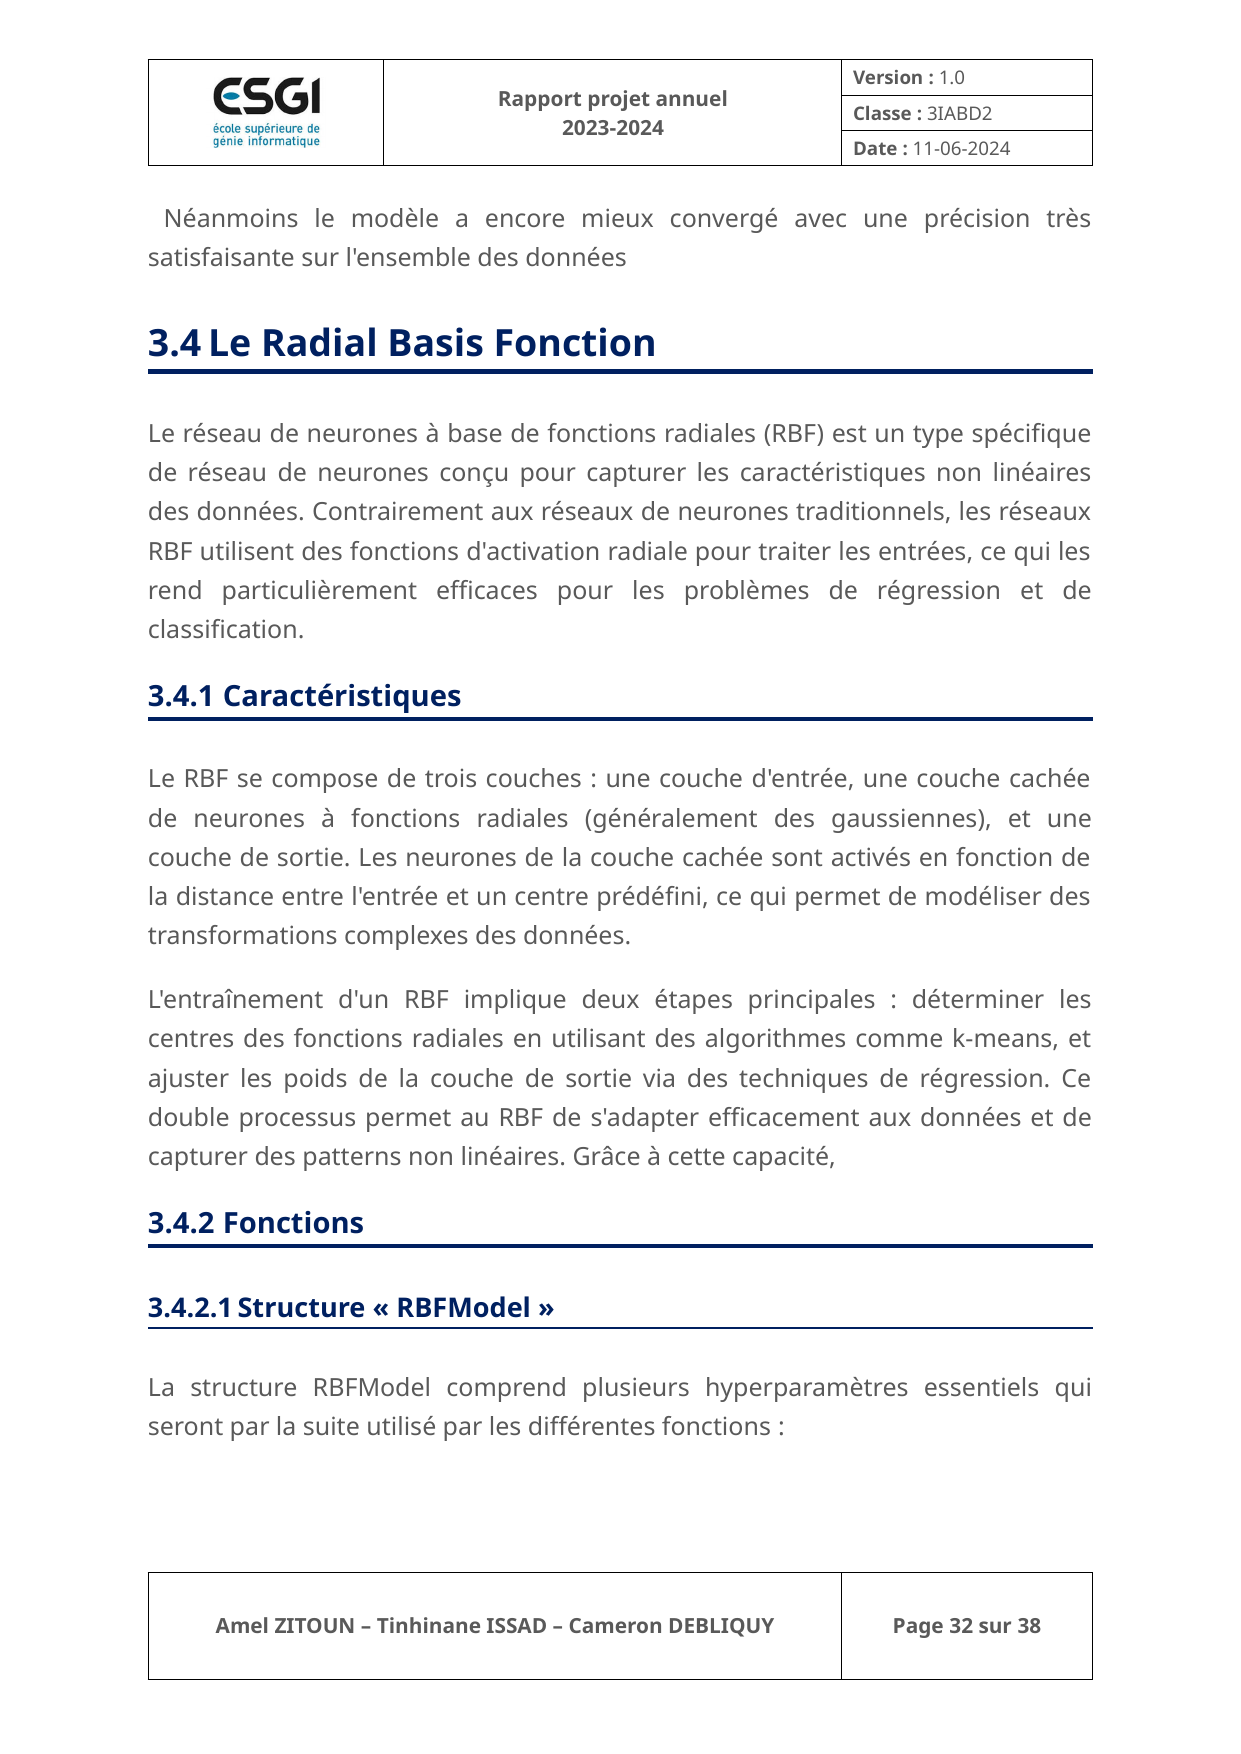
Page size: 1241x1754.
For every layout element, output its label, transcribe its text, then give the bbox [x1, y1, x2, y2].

text Le RBF se compose de trois couches : une couche d'entrée, une couche cachée de neurones à fonctions radiales (généralement des gaussiennes), et une couche de sortie. Les neurones de la couche cachée sont activés en fonction de la distance entre l'entrée et un centre prédéfini, ce qui permet de modéliser des transformations complexes des données. [148, 761, 1093, 952]
text La structure RBFModel comprend plusieurs hyperparamètres essentiels qui seront par la suite utilisé par les différentes fonctions : [148, 1370, 1093, 1443]
text Néanmoins le modèle a encore mieux convergé avec une précision très satisfaisante sur l'ensemble des données [148, 200, 1093, 274]
subtitle Fonctions [148, 1203, 1093, 1244]
picture [206, 77, 326, 148]
subtitle Le Radial Basis Fonction [148, 316, 1093, 369]
subtitle Structure « RBFModel » [148, 1288, 1093, 1327]
text L'entraînement d'un RBF implique deux étapes principales : déterminer les centres des fonctions radiales en utilisant des algorithmes comme k-means, et ajuster les poids de la couche de sortie via des techniques de régression. Ce double processus permet au RBF de s'adapter efficacement aux données et de capturer des patterns non linéaires. Grâce à cette capacité, [148, 982, 1093, 1173]
text Le réseau de neurones à base de fonctions radiales (RBF) est un type spécifique de réseau de neurones conçu pour capturer les caractéristiques non linéaires des données. Contrairement aux réseaux de neurones traditionnels, les réseaux RBF utilisent des fonctions d'activation radiale pour traiter les entrées, ce qui les rend particulièrement efficaces pour les problèmes de régression et de classification. [148, 416, 1093, 646]
subtitle Caractéristiques [148, 676, 1093, 717]
